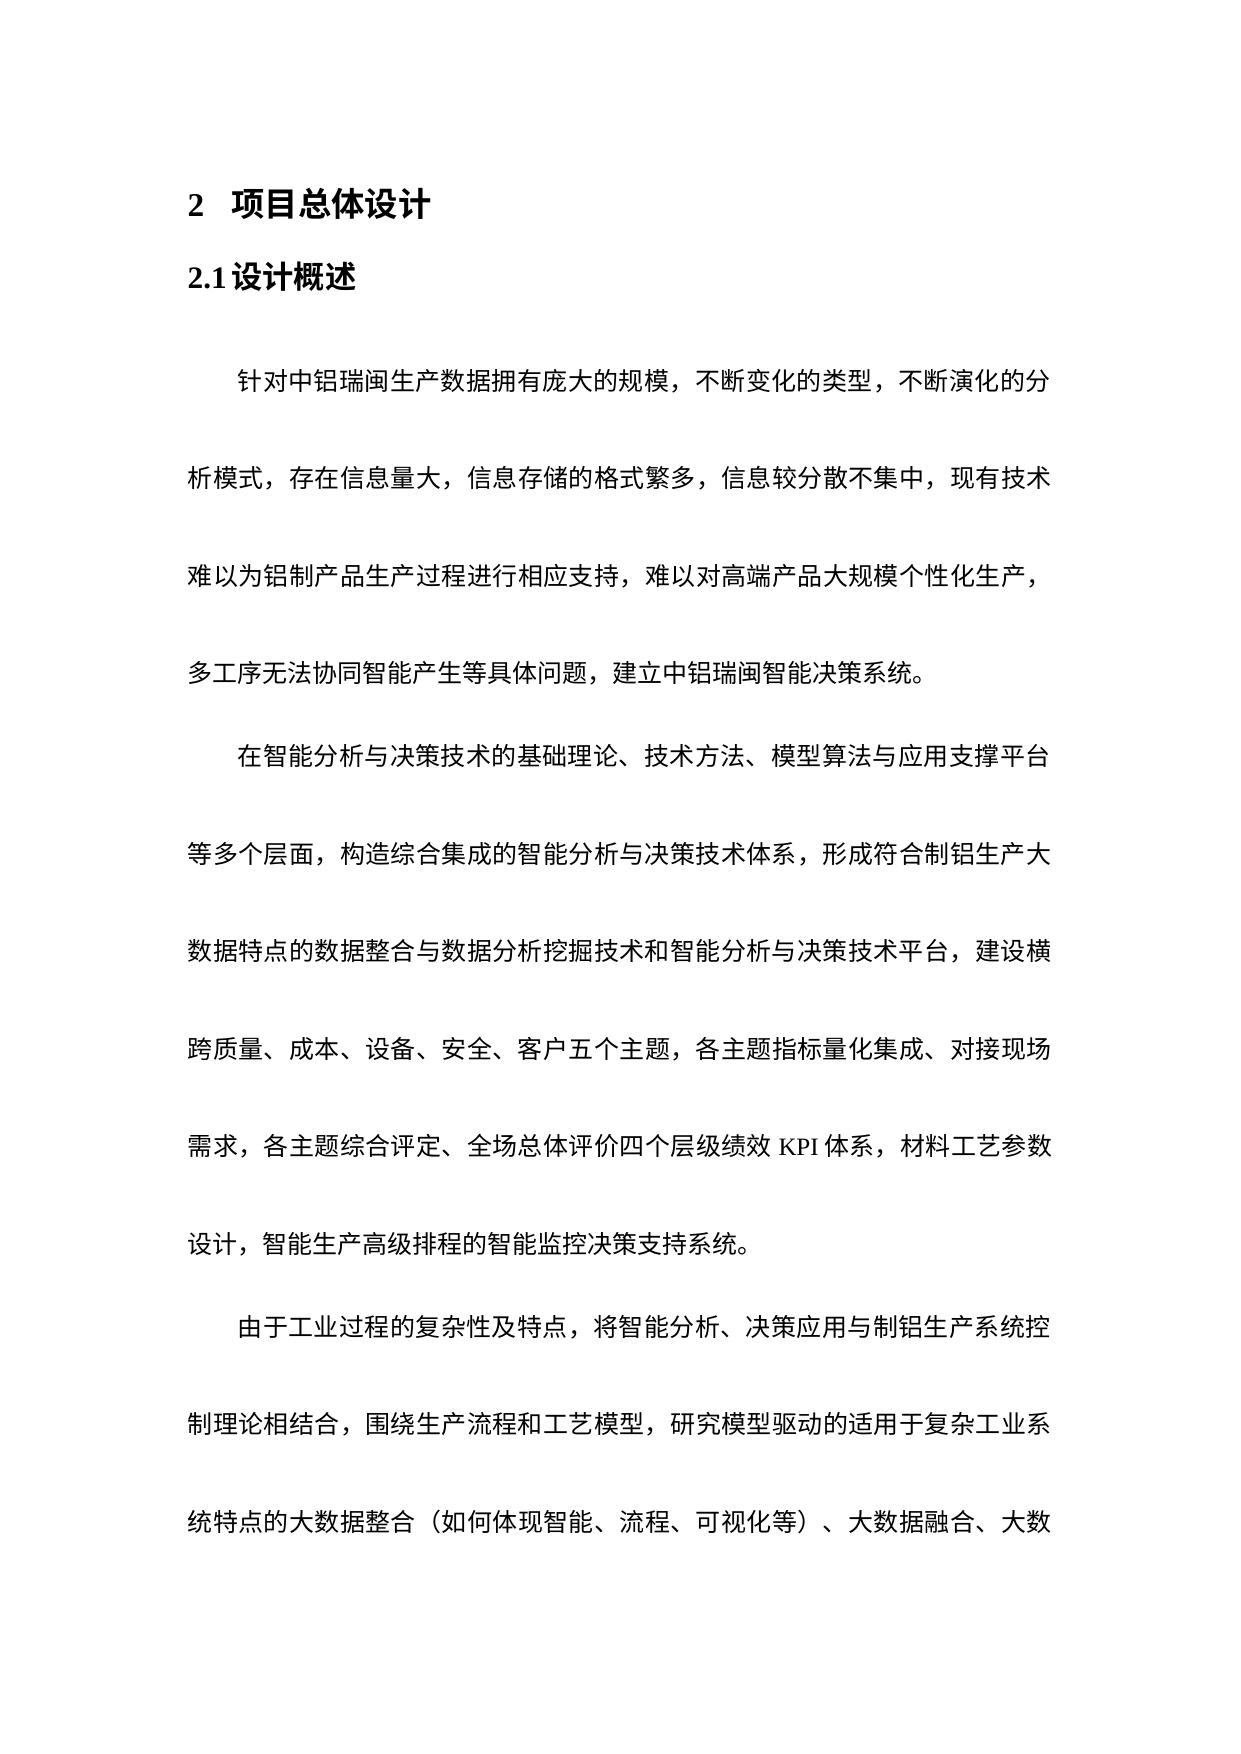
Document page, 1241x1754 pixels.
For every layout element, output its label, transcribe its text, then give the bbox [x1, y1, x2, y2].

subtitle 设计概述 [187, 243, 1053, 308]
text 针对中铝瑞闽生产数据拥有庞大的规模，不断变化的类型，不断演化的分析模式，存在信息量大，信息存储的格式繁多，信息较分散不集中，现有技术难以为铝制产品生产过程进行相应支持，难以对高端产品大规模个性化生产，多工序无法协同智能产生等具体问题，建立中铝瑞闽智能决策系统。 [187, 347, 1053, 704]
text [187, 1293, 1053, 1553]
text 在智能分析与决策技术的基础理论、技术方法、模型算法与应用支撑平台等多个层面，构造综合集成的智能分析与决策技术体系，形成符合制铝生产大数据特点的数据整合与数据分析挖掘技术和智能分析与决策技术平台，建设横跨质量、成本、设备、安全、客户五个主题，各主题指标量化集成、对接现场需求，各主题综合评定、全场总体评价四个层级绩效KPI体系，材料工艺参数设计，智能生产高级排程的智能监控决策支持系统。 [187, 722, 1053, 1275]
subtitle 项目总体设计 [187, 178, 1053, 226]
